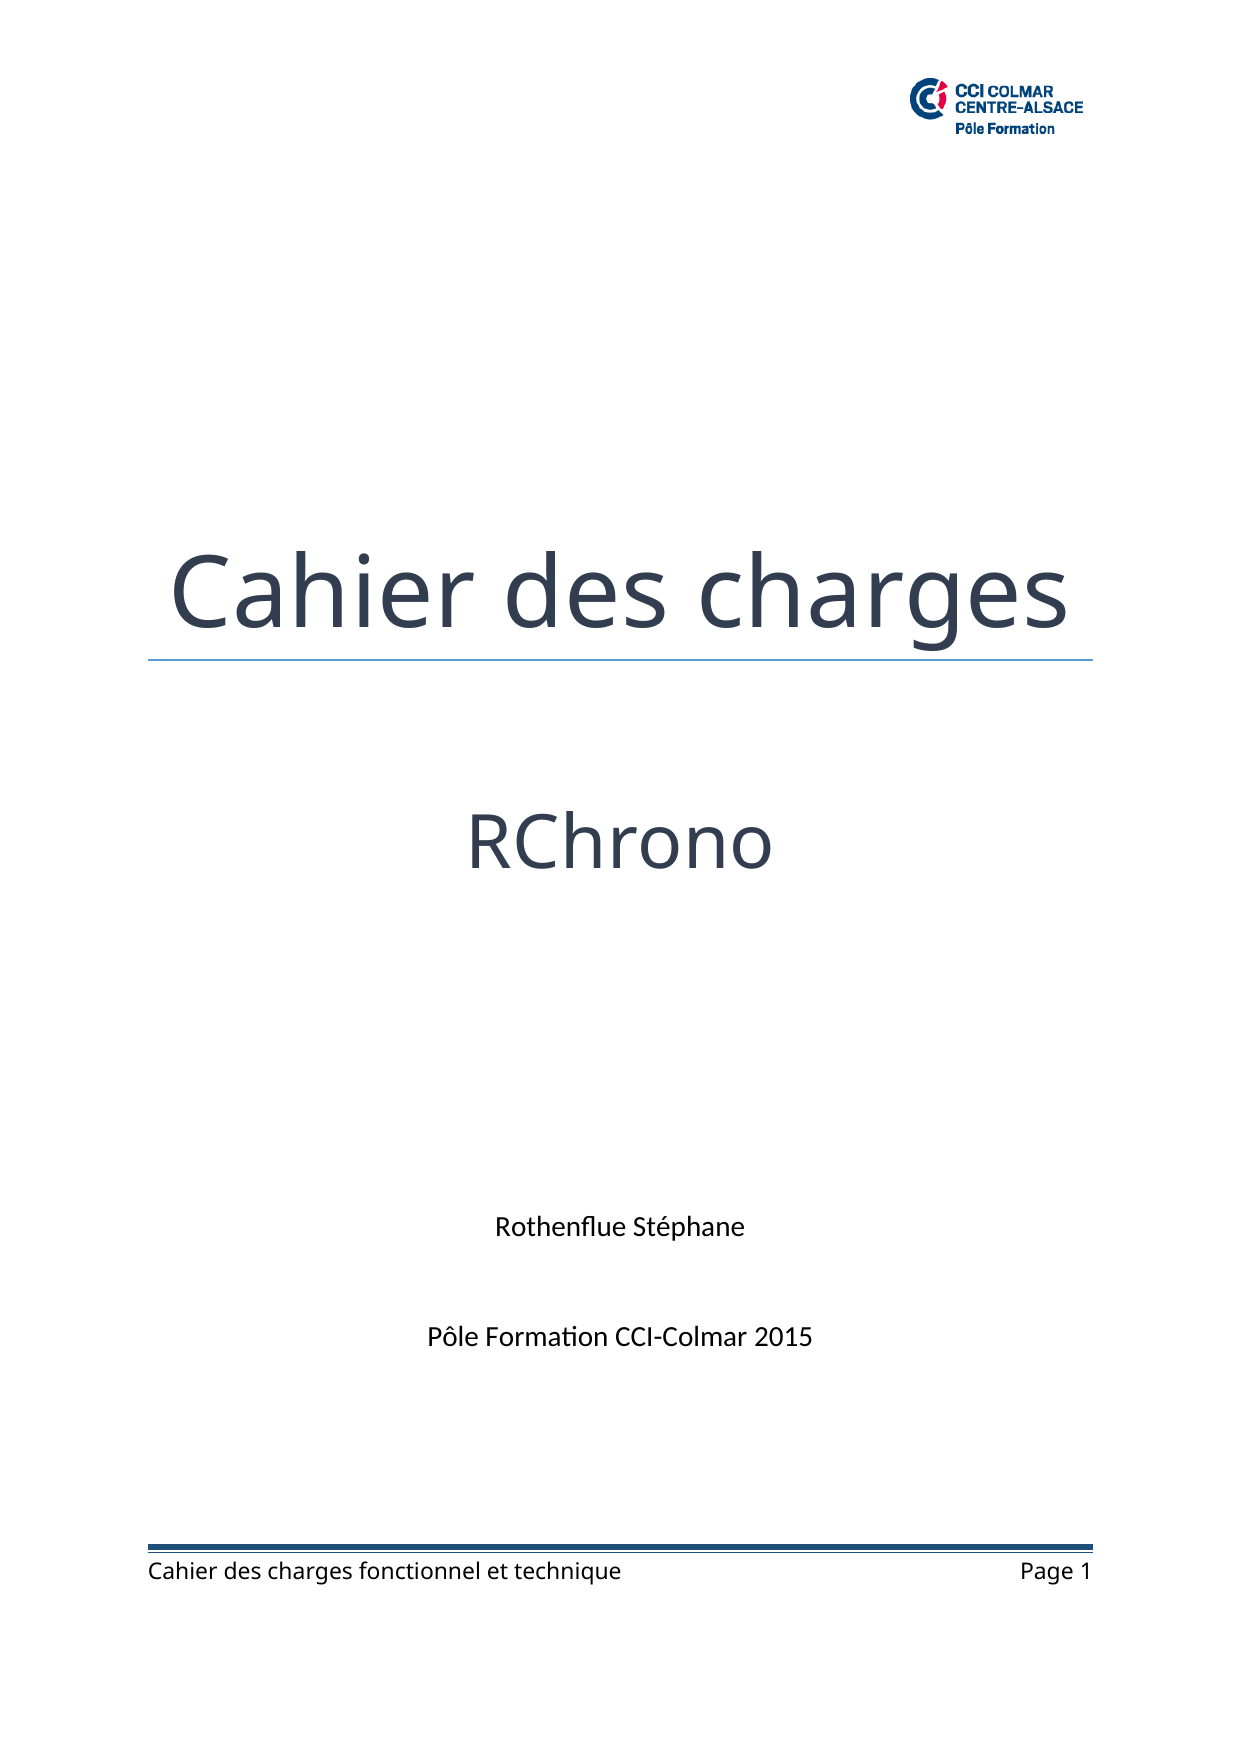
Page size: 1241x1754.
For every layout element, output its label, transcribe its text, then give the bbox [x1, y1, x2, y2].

text Pôle Formation CCI-Colmar 2015 [148, 1318, 1093, 1353]
title RChrono [148, 789, 1093, 891]
title Cahier des charges [148, 521, 1093, 659]
text Rothenflue Stéphane [148, 1208, 1093, 1243]
picture [899, 73, 1093, 139]
